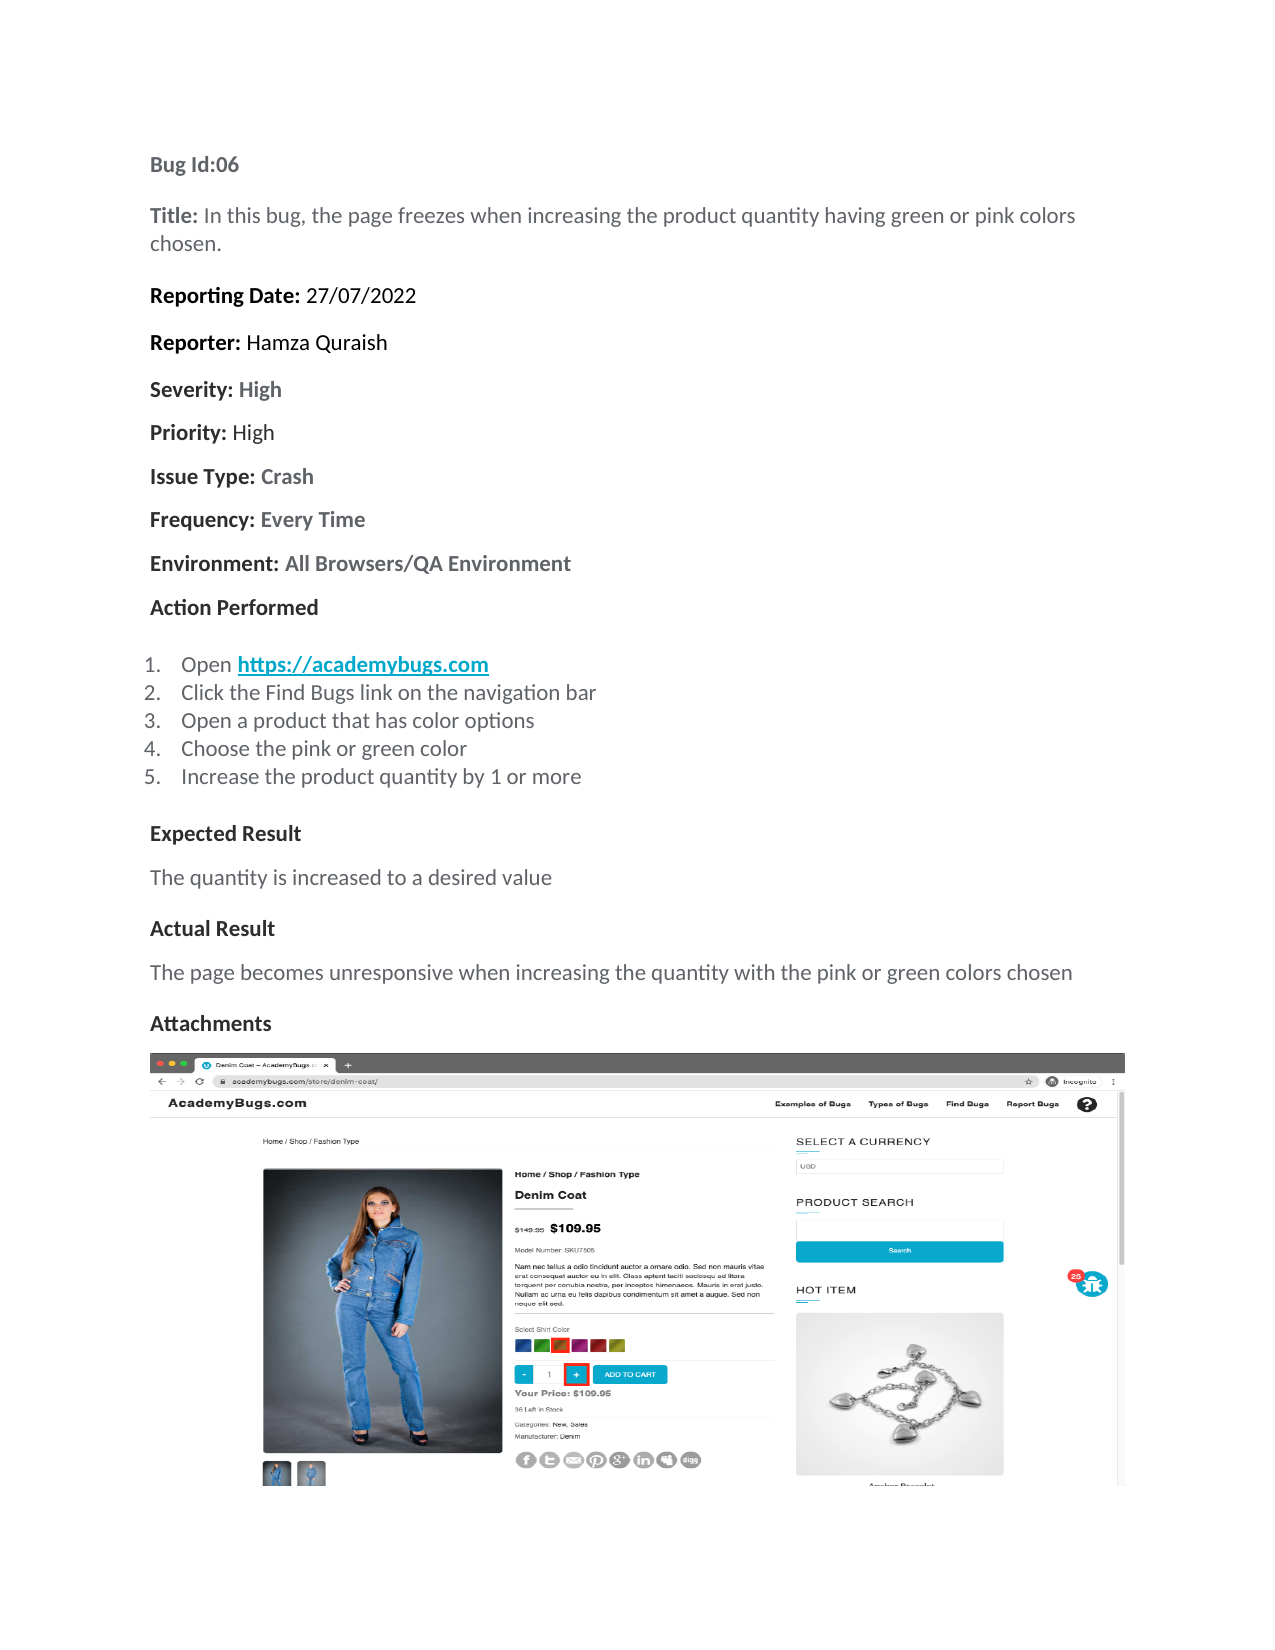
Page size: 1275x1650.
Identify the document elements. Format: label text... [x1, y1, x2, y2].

text The page becomes unresponsive when increasing the quantity with the pink or green colors chosen [150, 958, 1125, 986]
text Reporting Date: 27/07/2022 [150, 281, 1125, 309]
text The quantity is increased to a desired value [150, 863, 1125, 891]
subtitle Severity: High [150, 375, 1125, 403]
subtitle Frequency: Every Time [150, 506, 1125, 534]
list Open https://academybugs.com [144, 650, 1125, 678]
subtitle Actual Result [150, 914, 1125, 942]
subtitle Action Performed [150, 593, 1125, 621]
text Bug Id:06 [150, 150, 1125, 178]
text Reporter: Hamza Quraish [150, 328, 1125, 356]
subtitle Attachments [150, 1009, 1125, 1038]
subtitle Title: In this bug, the page freezes when increasing the product quantity having green or pink colors chosen. [150, 201, 1125, 257]
list Click the Find Bugs link on the navigation bar [144, 678, 1125, 706]
subtitle Environment: All Browsers/QA Environment [150, 549, 1125, 577]
picture [150, 1053, 1125, 1486]
list Choose the pink or green color [144, 734, 1125, 762]
list Increase the product quantity by 1 or more [144, 762, 1125, 790]
subtitle Expected Result [150, 819, 1125, 847]
list Open a product that has color options [144, 706, 1125, 734]
subtitle Priority: High [150, 418, 1125, 446]
subtitle Issue Type: Crash [150, 462, 1125, 490]
